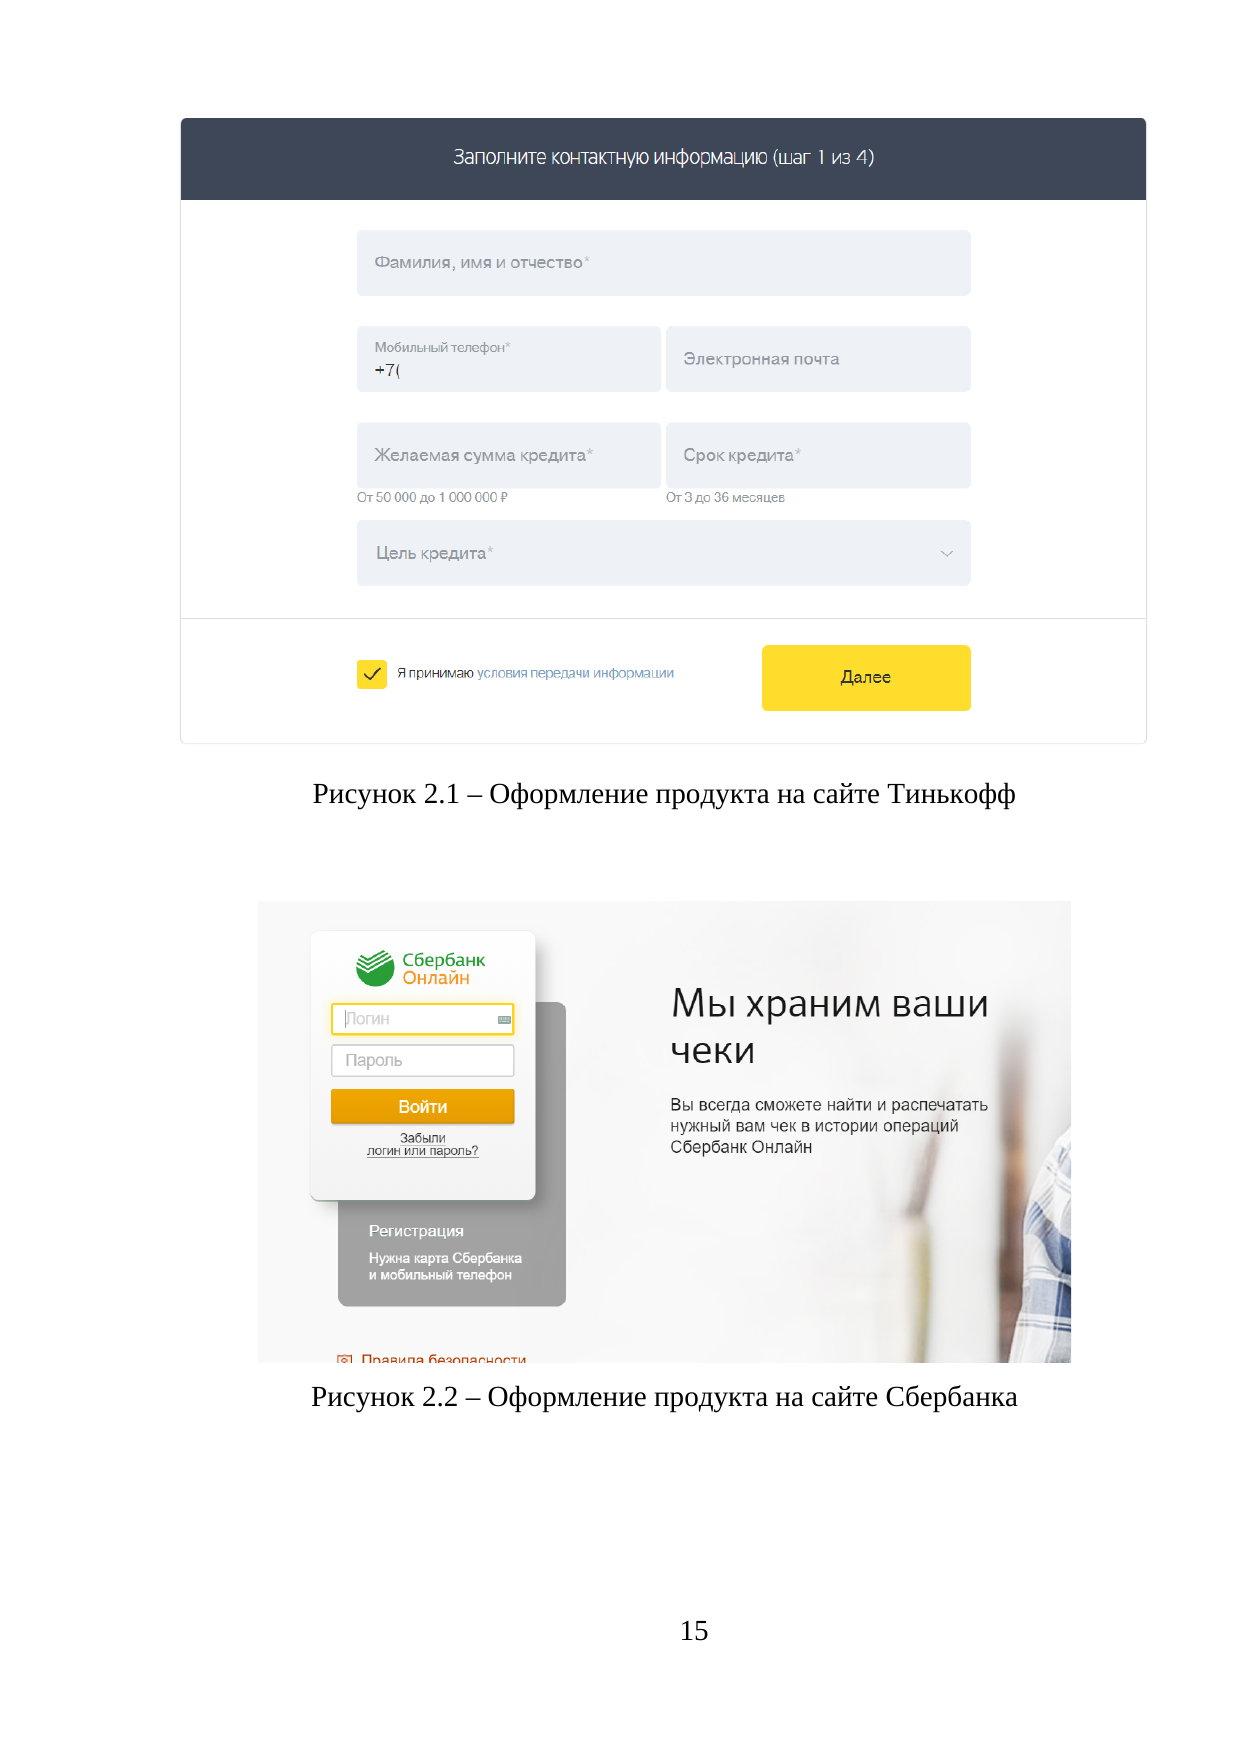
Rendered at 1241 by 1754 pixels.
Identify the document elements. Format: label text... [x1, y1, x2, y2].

picture [257, 901, 1072, 1363]
picture [177, 118, 1152, 760]
